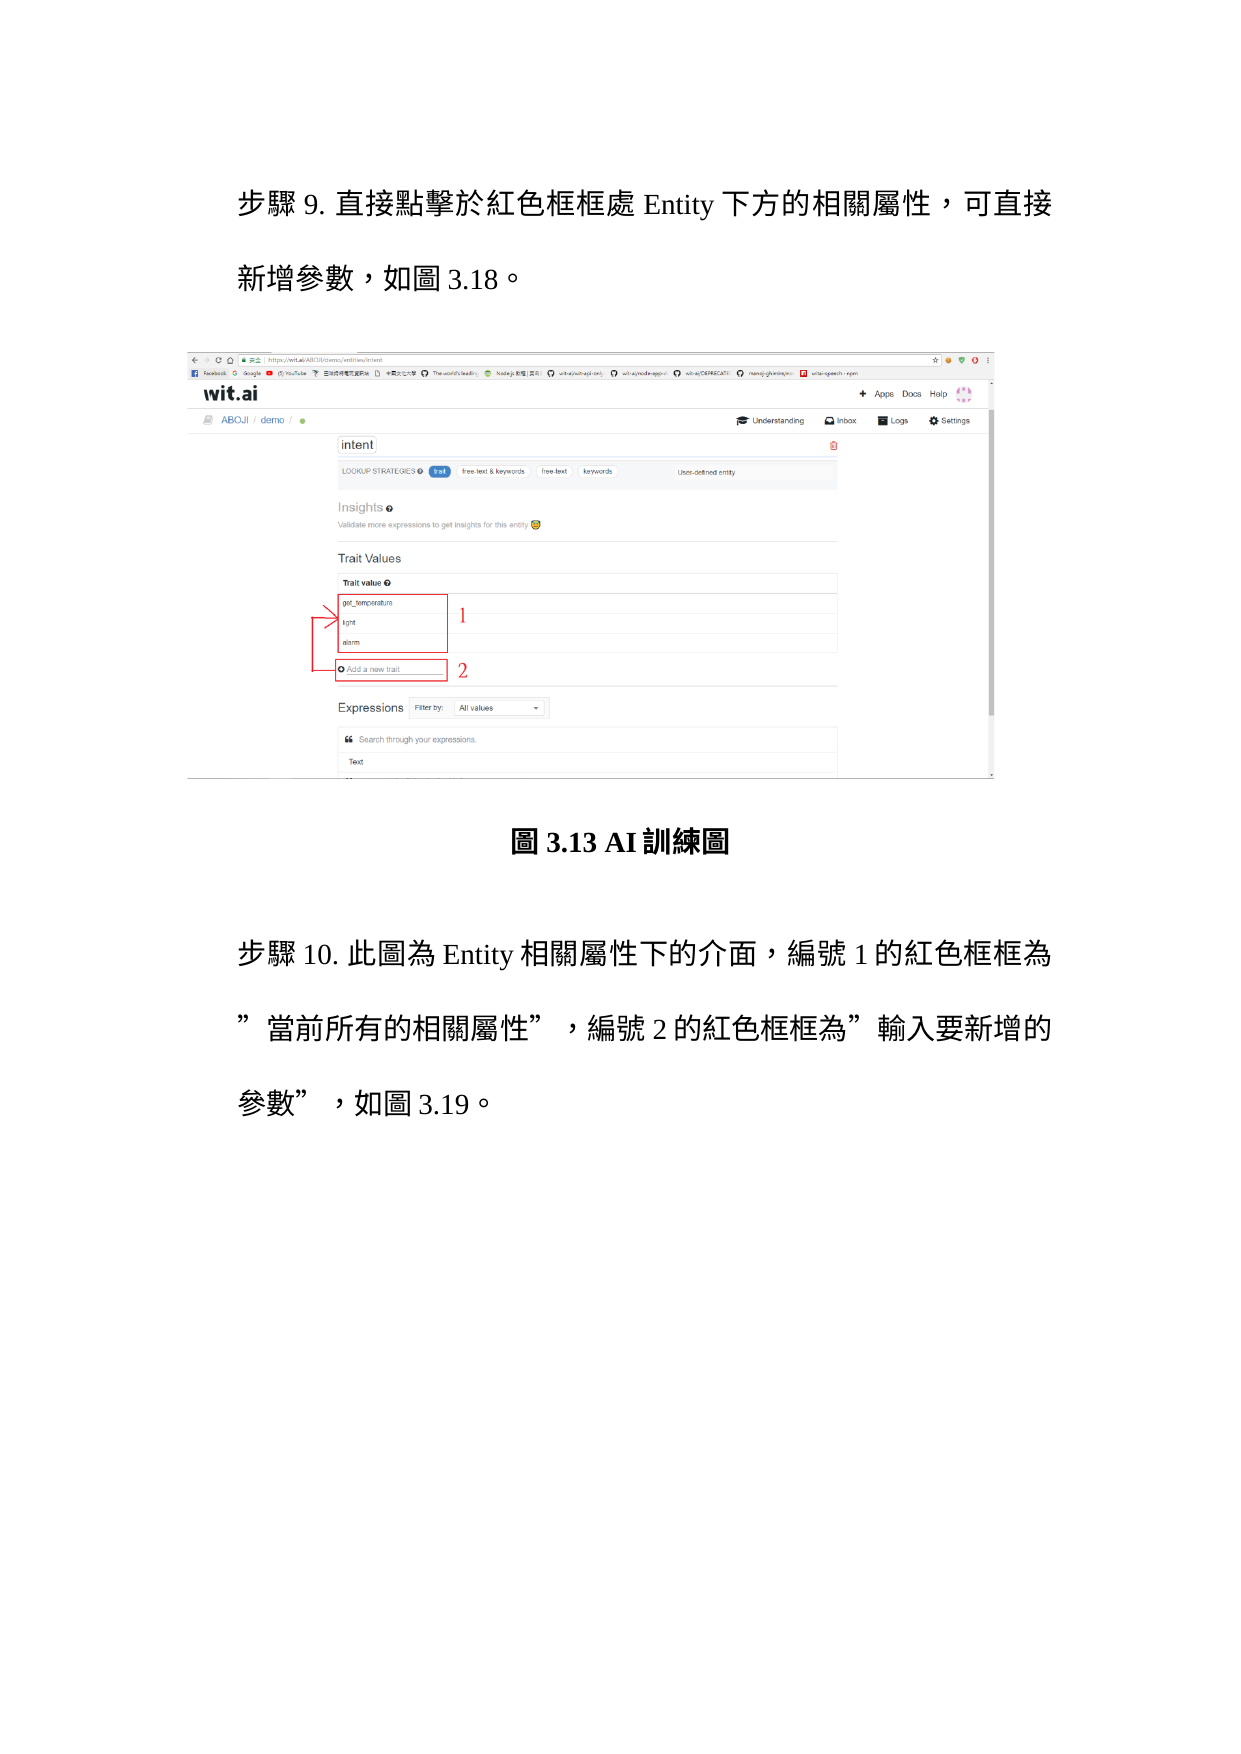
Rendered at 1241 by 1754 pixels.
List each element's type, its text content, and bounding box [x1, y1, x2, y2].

picture [187, 352, 995, 779]
text 步驟10. 此圖為Entity相關屬性下的介面，編號1的紅色框框為”當前所有的相關屬性”，編號2的紅色框框為”輸入要新增的參數”，如圖3.19。 [237, 914, 1053, 1139]
text 步驟9. 直接點擊於紅色框框處Entity下方的相關屬性，可直接新增參數，如圖3.18。 [237, 164, 1053, 314]
text 圖 3.19 AI訓練圖 [187, 802, 1053, 877]
